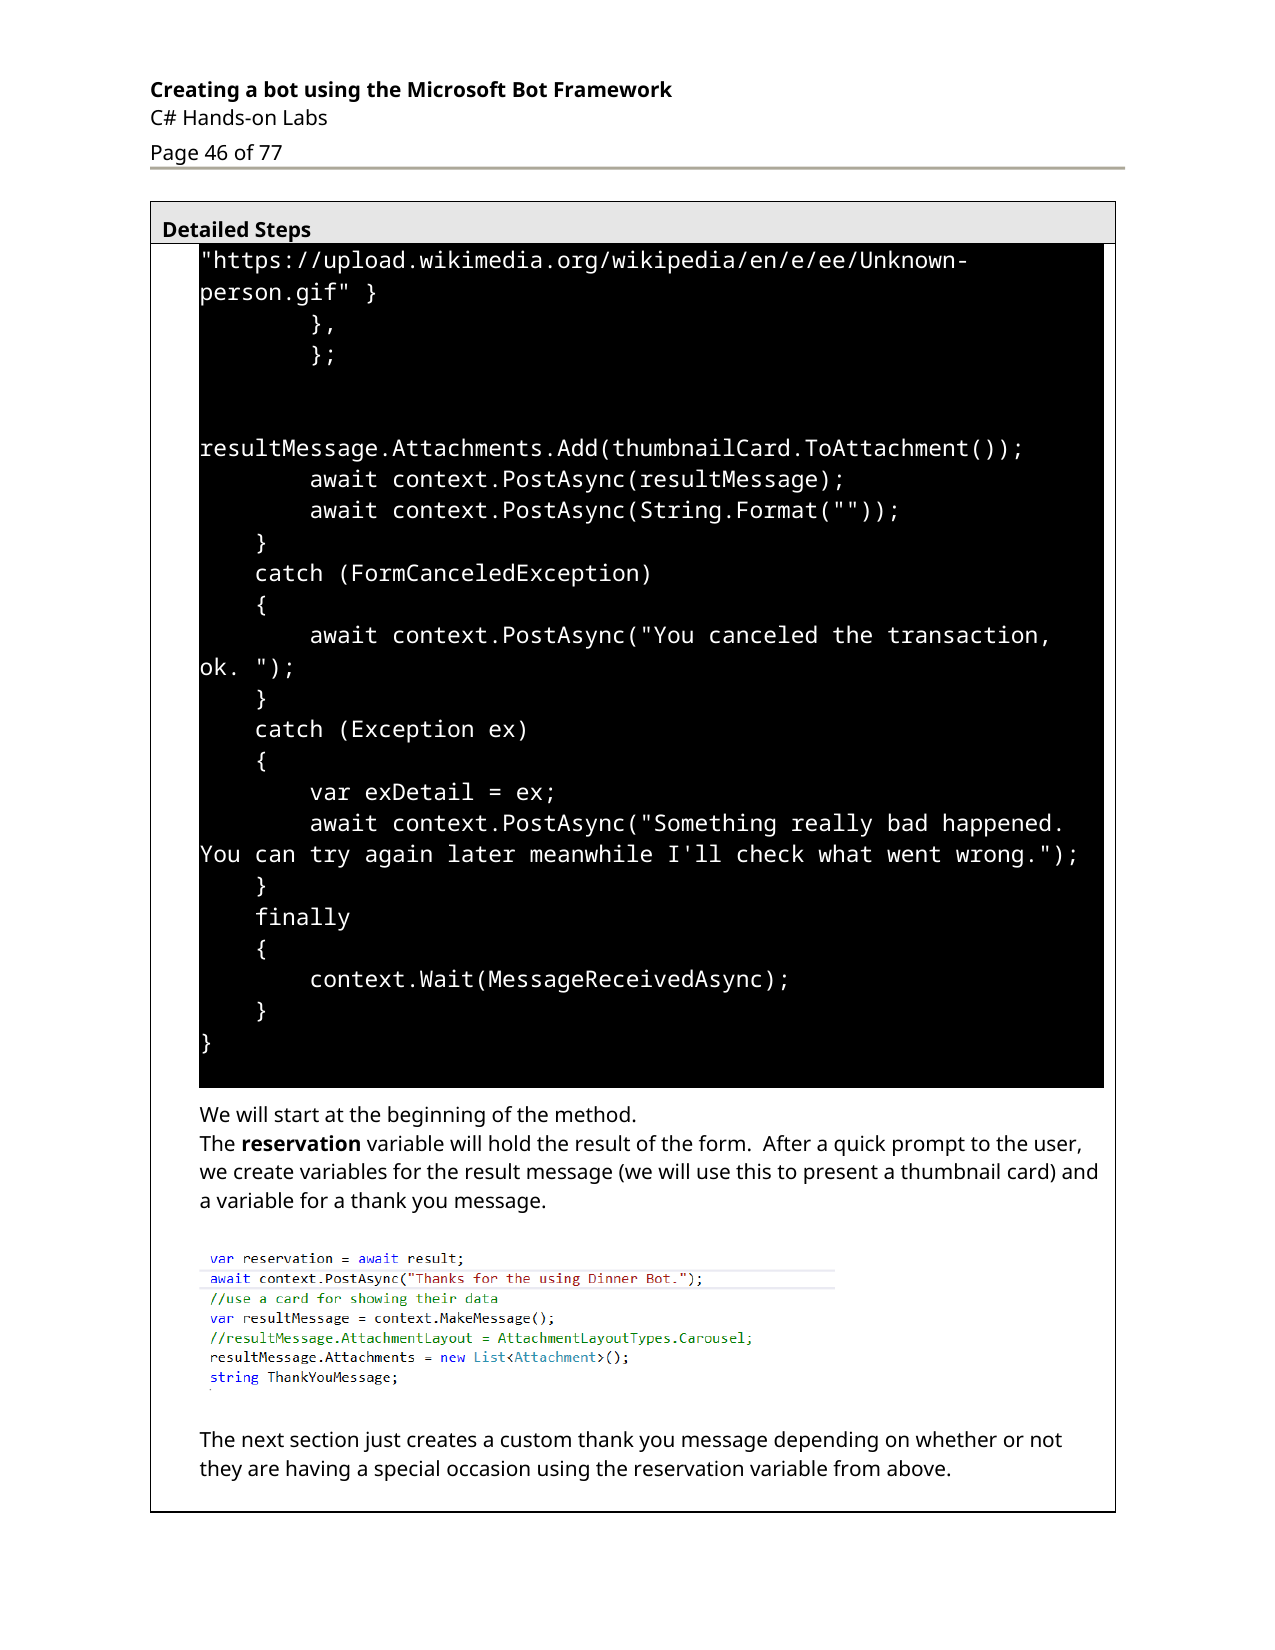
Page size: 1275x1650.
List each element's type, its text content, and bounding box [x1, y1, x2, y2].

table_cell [151, 244, 1115, 1511]
picture [199, 1242, 835, 1391]
table_header Detailed Steps [151, 202, 1115, 243]
